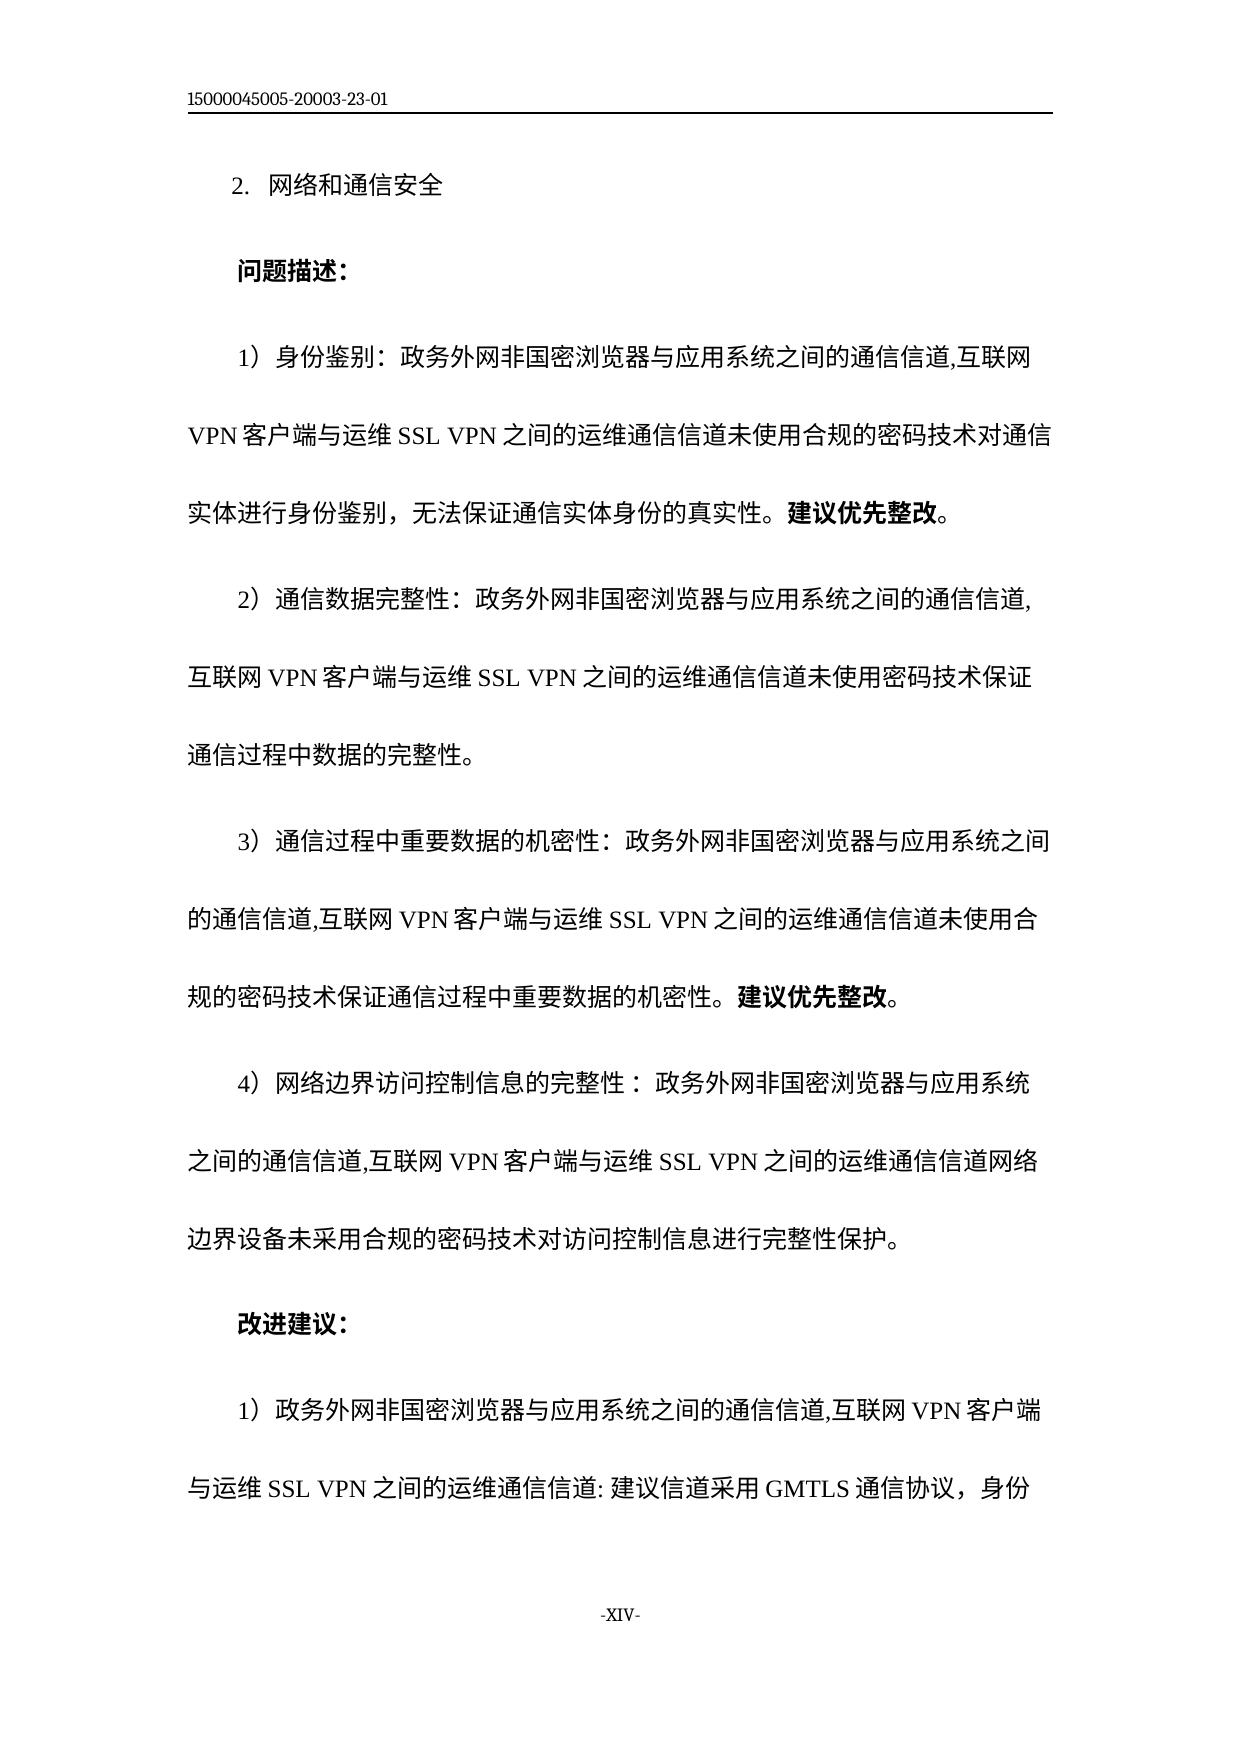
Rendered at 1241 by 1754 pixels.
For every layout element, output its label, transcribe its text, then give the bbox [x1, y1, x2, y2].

text 问题描述： [187, 236, 1053, 304]
text 4）网络边界访问控制信息的完整性 ：政务外网非国密浏览器与应用系统之间的通信信道,互联网VPN客户端与运维SSL VPN之间的运维通信信道网络边界设备未采用合规的密码技术对访问控制信息进行完整性保护。 [187, 1047, 1053, 1271]
text 改进建议： [187, 1289, 1053, 1357]
list 网络和通信安全 [231, 150, 1053, 218]
text 1）身份鉴别：政务外网非国密浏览器与应用系统之间的通信信道,互联网VPN客户端与运维SSL VPN之间的运维通信信道未使用合规的密码技术对通信实体进行身份鉴别，无法保证通信实体身份的真实性。建议优先整改。 [187, 322, 1053, 546]
text 2）通信数据完整性：政务外网非国密浏览器与应用系统之间的通信信道,互联网VPN客户端与运维SSL VPN之间的运维通信信道未使用密码技术保证通信过程中数据的完整性。 [187, 563, 1053, 787]
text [187, 1375, 1053, 1521]
text 3）通信过程中重要数据的机密性：政务外网非国密浏览器与应用系统之间的通信信道,互联网VPN客户端与运维SSL VPN之间的运维通信信道未使用合规的密码技术保证通信过程中重要数据的机密性。建议优先整改。 [187, 805, 1053, 1029]
